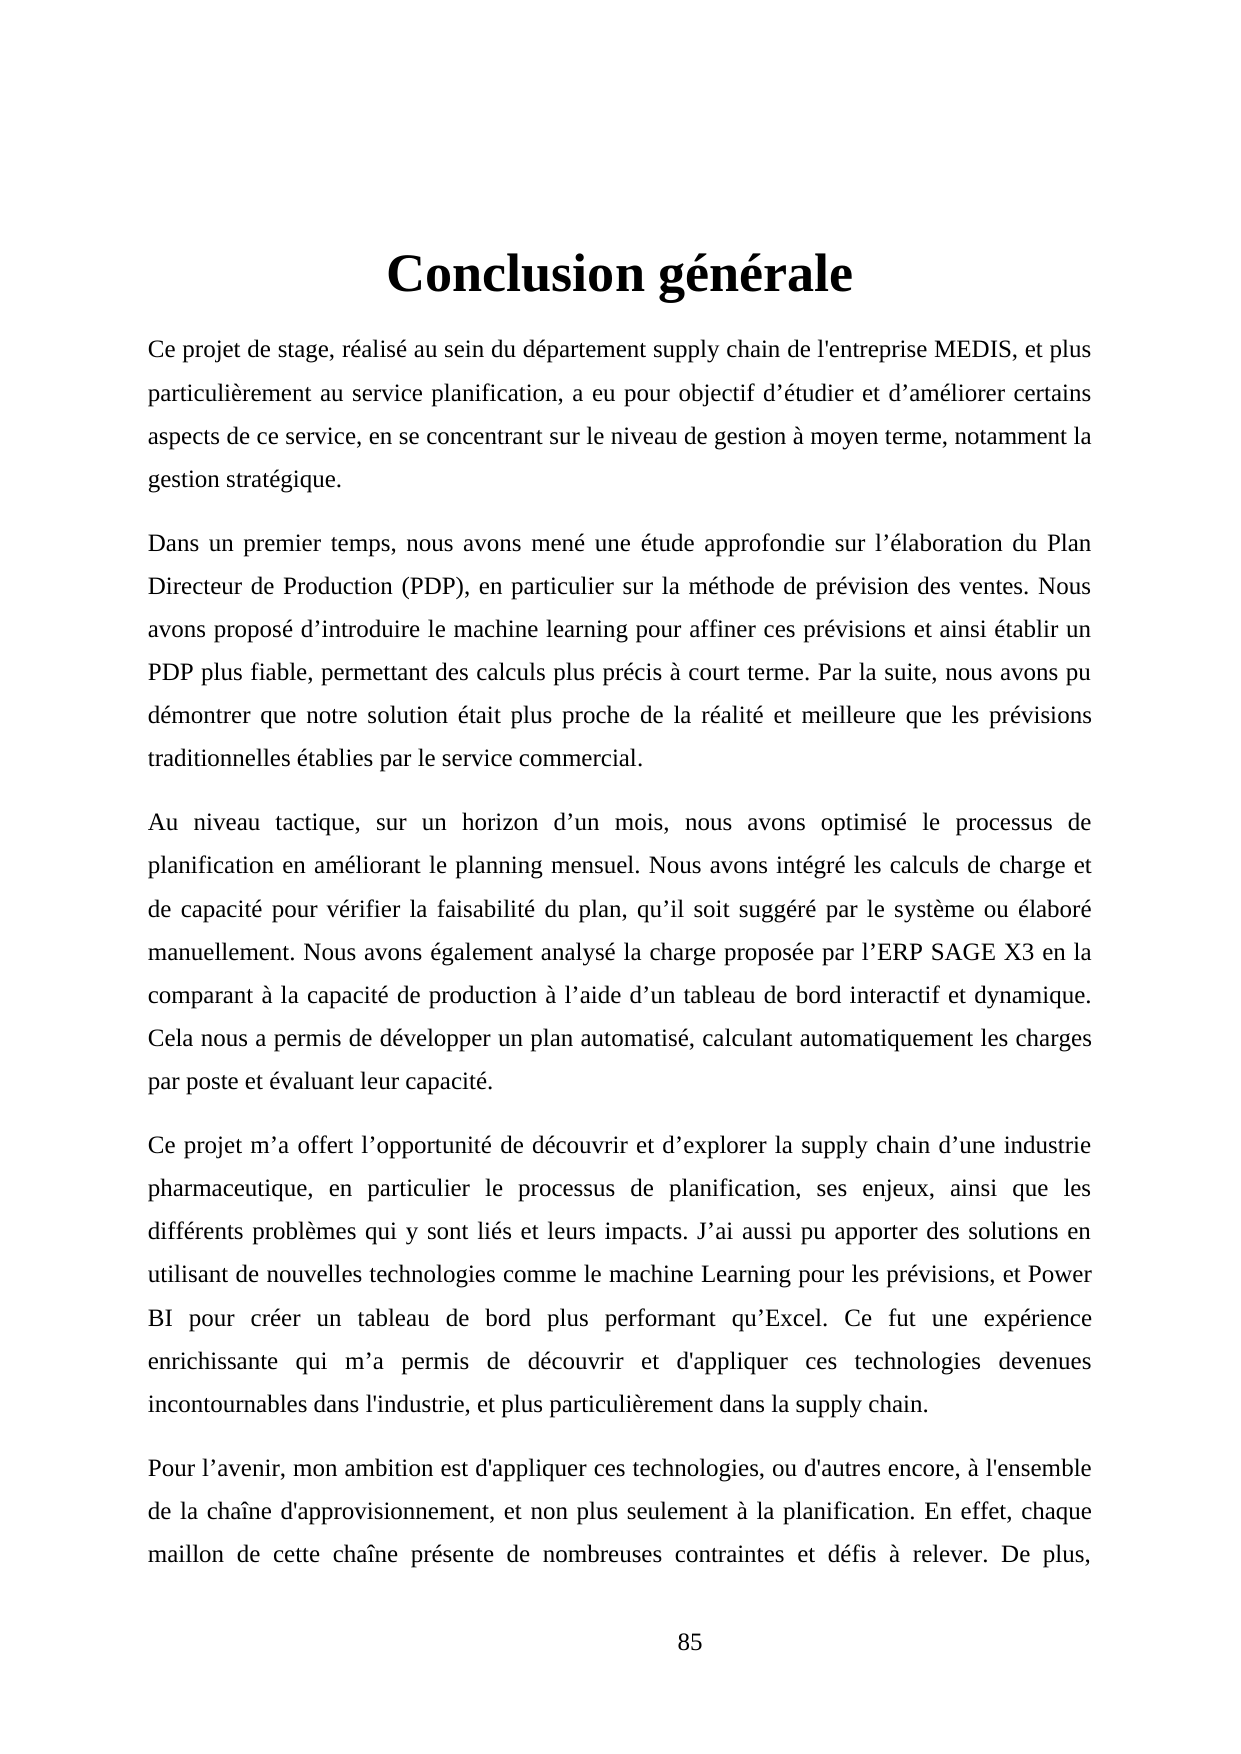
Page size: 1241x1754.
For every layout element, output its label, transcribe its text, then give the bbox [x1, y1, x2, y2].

text Au niveau tactique, sur un horizon d’un mois, nous avons optimisé le processus de planification en améliorant le planning mensuel. Nous avons intégré les calculs de charge et de capacité pour vérifier la faisabilité du plan, qu’il soit suggéré par le système ou élaboré manuellement. Nous avons également analysé la charge proposée par l’ERP SAGE X3 en la comparant à la capacité de production à l’aide d’un tableau de bord interactif et dynamique. Cela nous a permis de développer un plan automatisé, calculant automatiquement les charges par poste et évaluant leur capacité. [148, 807, 1093, 1095]
text Ce projet m’a offert l’opportunité de découvrir et d’explorer la supply chain d’une industrie pharmaceutique, en particulier le processus de planification, ses enjeux, ainsi que les différents problèmes qui y sont liés et leurs impacts. J’ai aussi pu apporter des solutions en utilisant de nouvelles technologies comme le machine Learning pour les prévisions, et Power BI pour créer un tableau de bord plus performant qu’Excel. Ce fut une expérience enrichissante qui m’a permis de découvrir et d'appliquer ces technologies devenues incontournables dans l'industrie, et plus particulièrement dans la supply chain. [148, 1130, 1093, 1418]
text Ce projet de stage, réalisé au sein du département supply chain de l'entreprise MEDIS, et plus particulièrement au service planification, a eu pour objectif d’étudier et d’améliorer certains aspects de ce service, en se concentrant sur le niveau de gestion à moyen terme, notamment la gestion stratégique. [148, 334, 1093, 493]
text Dans un premier temps, nous avons mené une étude approfondie sur l’élaboration du Plan Directeur de Production (PDP), en particulier sur la méthode de prévision des ventes. Nous avons proposé d’introduire le machine learning pour affiner ces prévisions et ainsi établir un PDP plus fiable, permettant des calculs plus précis à court terme. Par la suite, nous avons pu démontrer que notre solution était plus proche de la réalité et meilleure que les prévisions traditionnelles établies par le service commercial. [148, 528, 1093, 772]
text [148, 1453, 1093, 1568]
list Conclusion générale [148, 241, 1093, 303]
